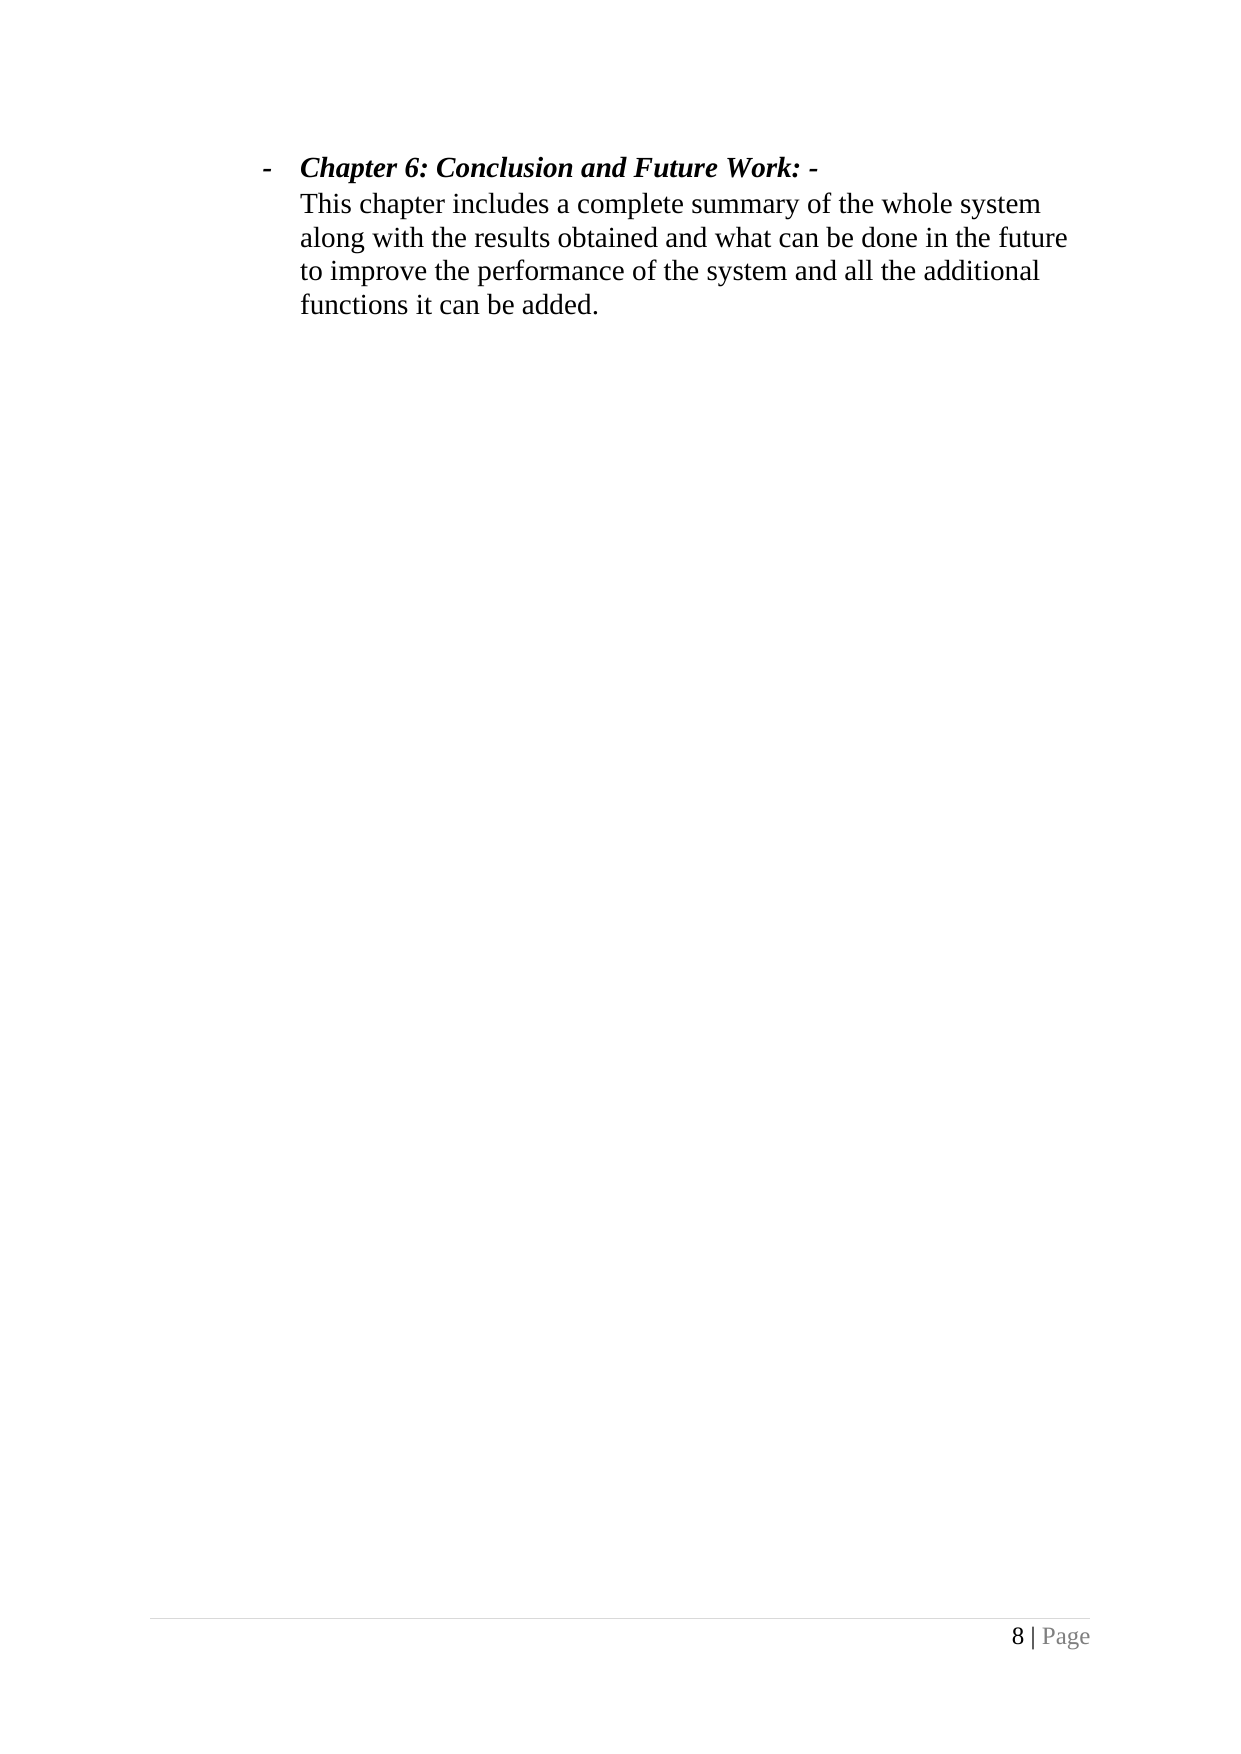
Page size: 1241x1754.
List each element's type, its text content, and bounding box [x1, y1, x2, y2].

list Chapter 6: Conclusion and Future Work: - [262, 150, 1090, 183]
text This chapter includes a complete summary of the whole system along with the results obtained and what can be done in the future to improve the performance of the system and all the additional functions it can be added. [300, 186, 1090, 320]
